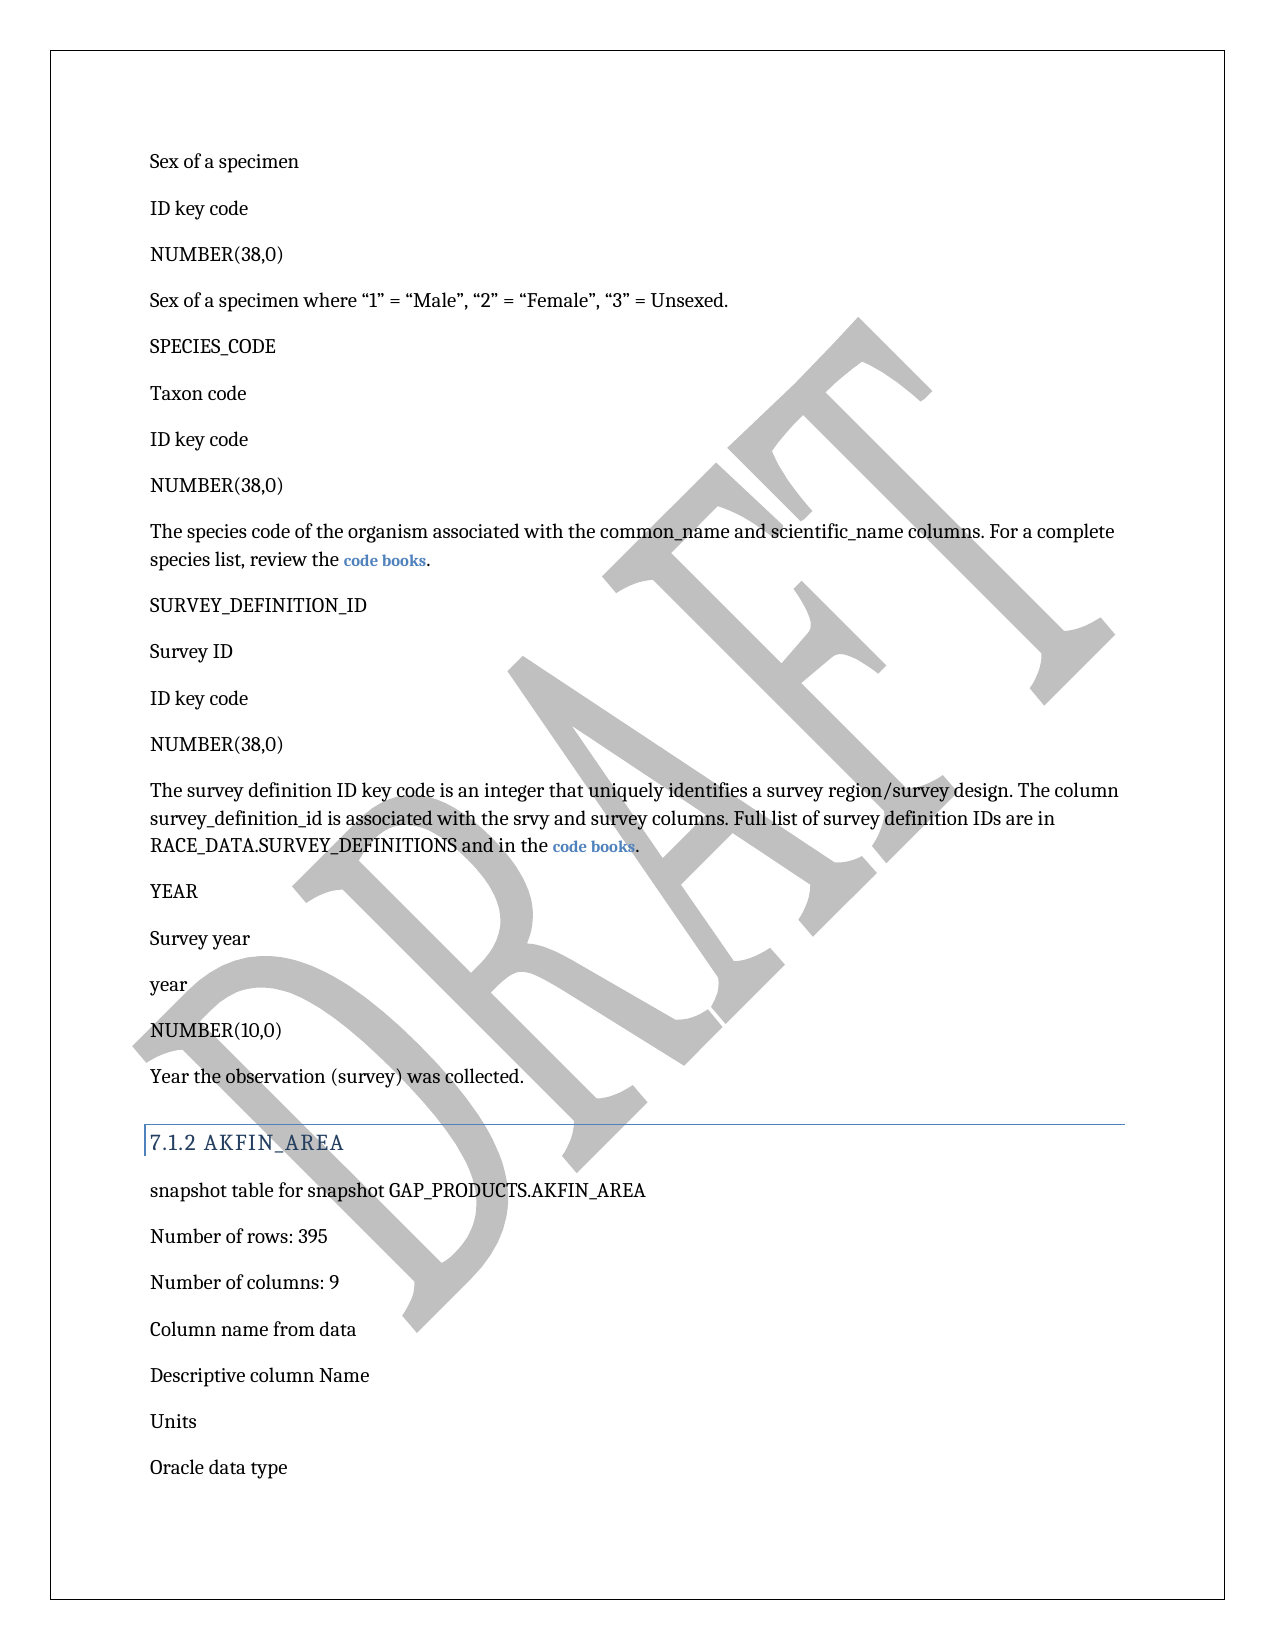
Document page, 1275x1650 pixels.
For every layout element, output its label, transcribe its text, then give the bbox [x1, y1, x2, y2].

subtitle 7.1.2 AKFIN_AREA [146, 1125, 1125, 1156]
text ID key code [150, 427, 1125, 451]
text SURVEY_DEFINITION_ID [150, 594, 1125, 618]
text NUMBER(10,0) [150, 1019, 1125, 1043]
text snapshot table for snapshot GAP_PRODUCTS.AKFIN_AREA [150, 1178, 1125, 1202]
text Number of rows: 395 [150, 1225, 1125, 1249]
text Survey year [150, 926, 1125, 950]
text The survey definition ID key code is an integer that uniquely identifies a survey region/survey design. The column survey_definition_id is associated with the srvy and survey columns. Full list of survey definition IDs are in RACE_DATA.SURVEY_DEFINITIONS and in the code books. [150, 779, 1125, 858]
text NUMBER(38,0) [150, 242, 1125, 266]
text Survey ID [150, 640, 1125, 664]
text Number of columns: 9 [150, 1271, 1125, 1295]
text NUMBER(38,0) [150, 732, 1125, 756]
text Sex of a specimen [150, 150, 1125, 174]
text Column name from data [150, 1317, 1125, 1341]
text The species code of the organism associated with the common_name and scientific_name columns. For a complete species list, review the code books. [150, 520, 1125, 571]
text year [150, 972, 1125, 996]
text Oracle data type [150, 1456, 1125, 1480]
text ID key code [150, 196, 1125, 220]
text Year the observation (survey) was collected. [150, 1065, 1125, 1089]
text Descriptive column Name [150, 1363, 1125, 1387]
text YEAR [150, 880, 1125, 904]
text Taxon code [150, 381, 1125, 405]
text NUMBER(38,0) [150, 474, 1125, 498]
text Sex of a specimen where “1” = “Male”, “2” = “Female”, “3” = Unsexed. [150, 289, 1125, 313]
text Units [150, 1410, 1125, 1434]
text SPECIES_CODE [150, 335, 1125, 359]
text ID key code [150, 686, 1125, 710]
